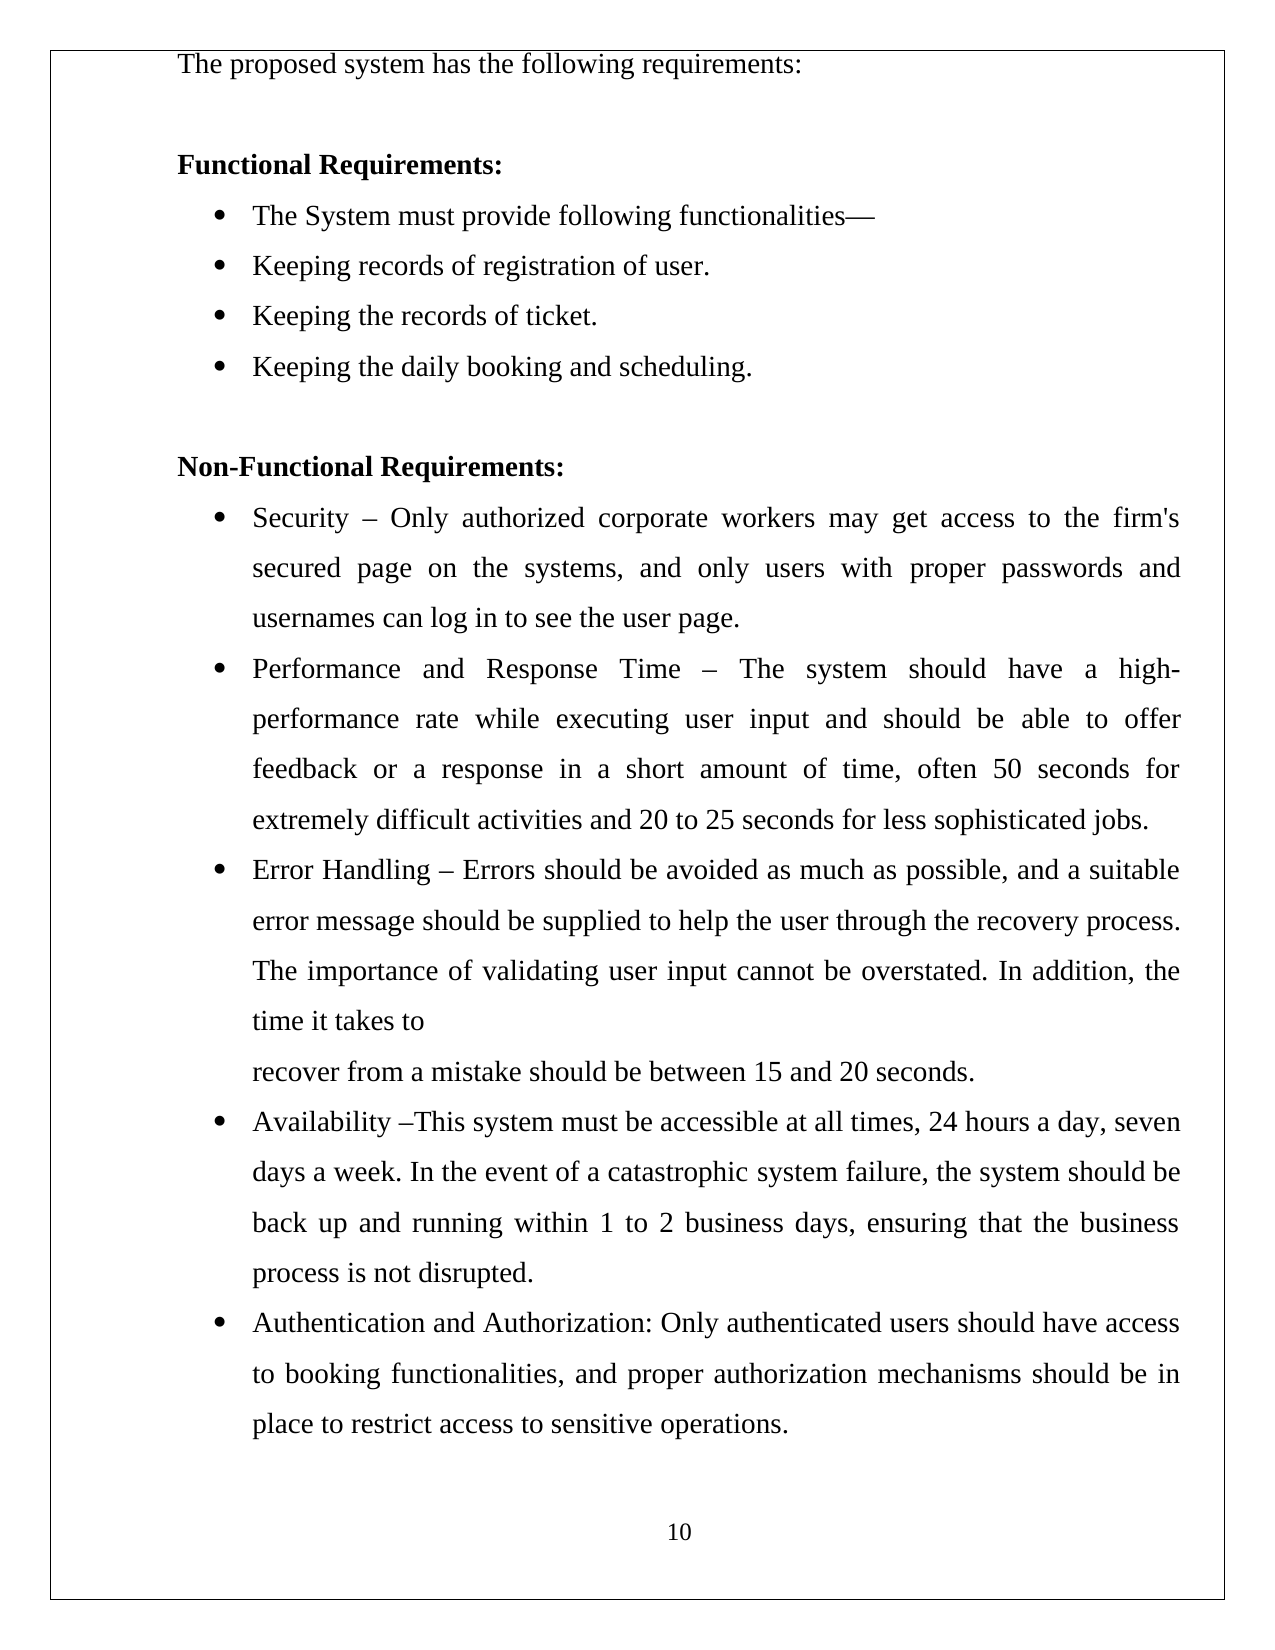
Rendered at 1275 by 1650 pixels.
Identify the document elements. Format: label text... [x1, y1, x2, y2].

list Keeping records of registration of user. [214, 248, 1181, 282]
list Performance and Response Time – The system should have a high-performance rate while executing user input and should be able to offer feedback or a response in a short amount of time, often 50 seconds for extremely difficult activities and 20 to 25 seconds for less sophisticated jobs. [214, 651, 1181, 836]
text The proposed system has the following requirements: [177, 51, 1181, 80]
list Authentication and Authorization: Only authenticated users should have access to booking functionalities, and proper authorization mechanisms should be in place to restrict access to sensitive operations. [214, 1305, 1181, 1439]
text Functional Requirements: [177, 147, 1181, 181]
text Non-Functional Requirements: [177, 449, 1181, 483]
list Keeping the daily booking and scheduling. [214, 349, 1181, 382]
list Security – Only authorized corporate workers may get access to the firm's secured page on the systems, and only users with proper passwords and usernames can log in to see the user page. [214, 500, 1181, 634]
list Keeping the records of ticket. [214, 298, 1181, 332]
list The System must provide following functionalities— [214, 198, 1181, 231]
list recover from a mistake should be between 15 and 20 seconds. [252, 1054, 1181, 1087]
list Availability –This system must be accessible at all times, 24 hours a day, seven days a week. In the event of a catastrophic system failure, the system should be back up and running within 1 to 2 business days, ensuring that the business process is not disrupted. [214, 1104, 1181, 1288]
list Error Handling – Errors should be avoided as much as possible, and a suitable error message should be supplied to help the user through the recovery process. The importance of validating user input cannot be overstated. In addition, the time it takes to [214, 852, 1181, 1037]
